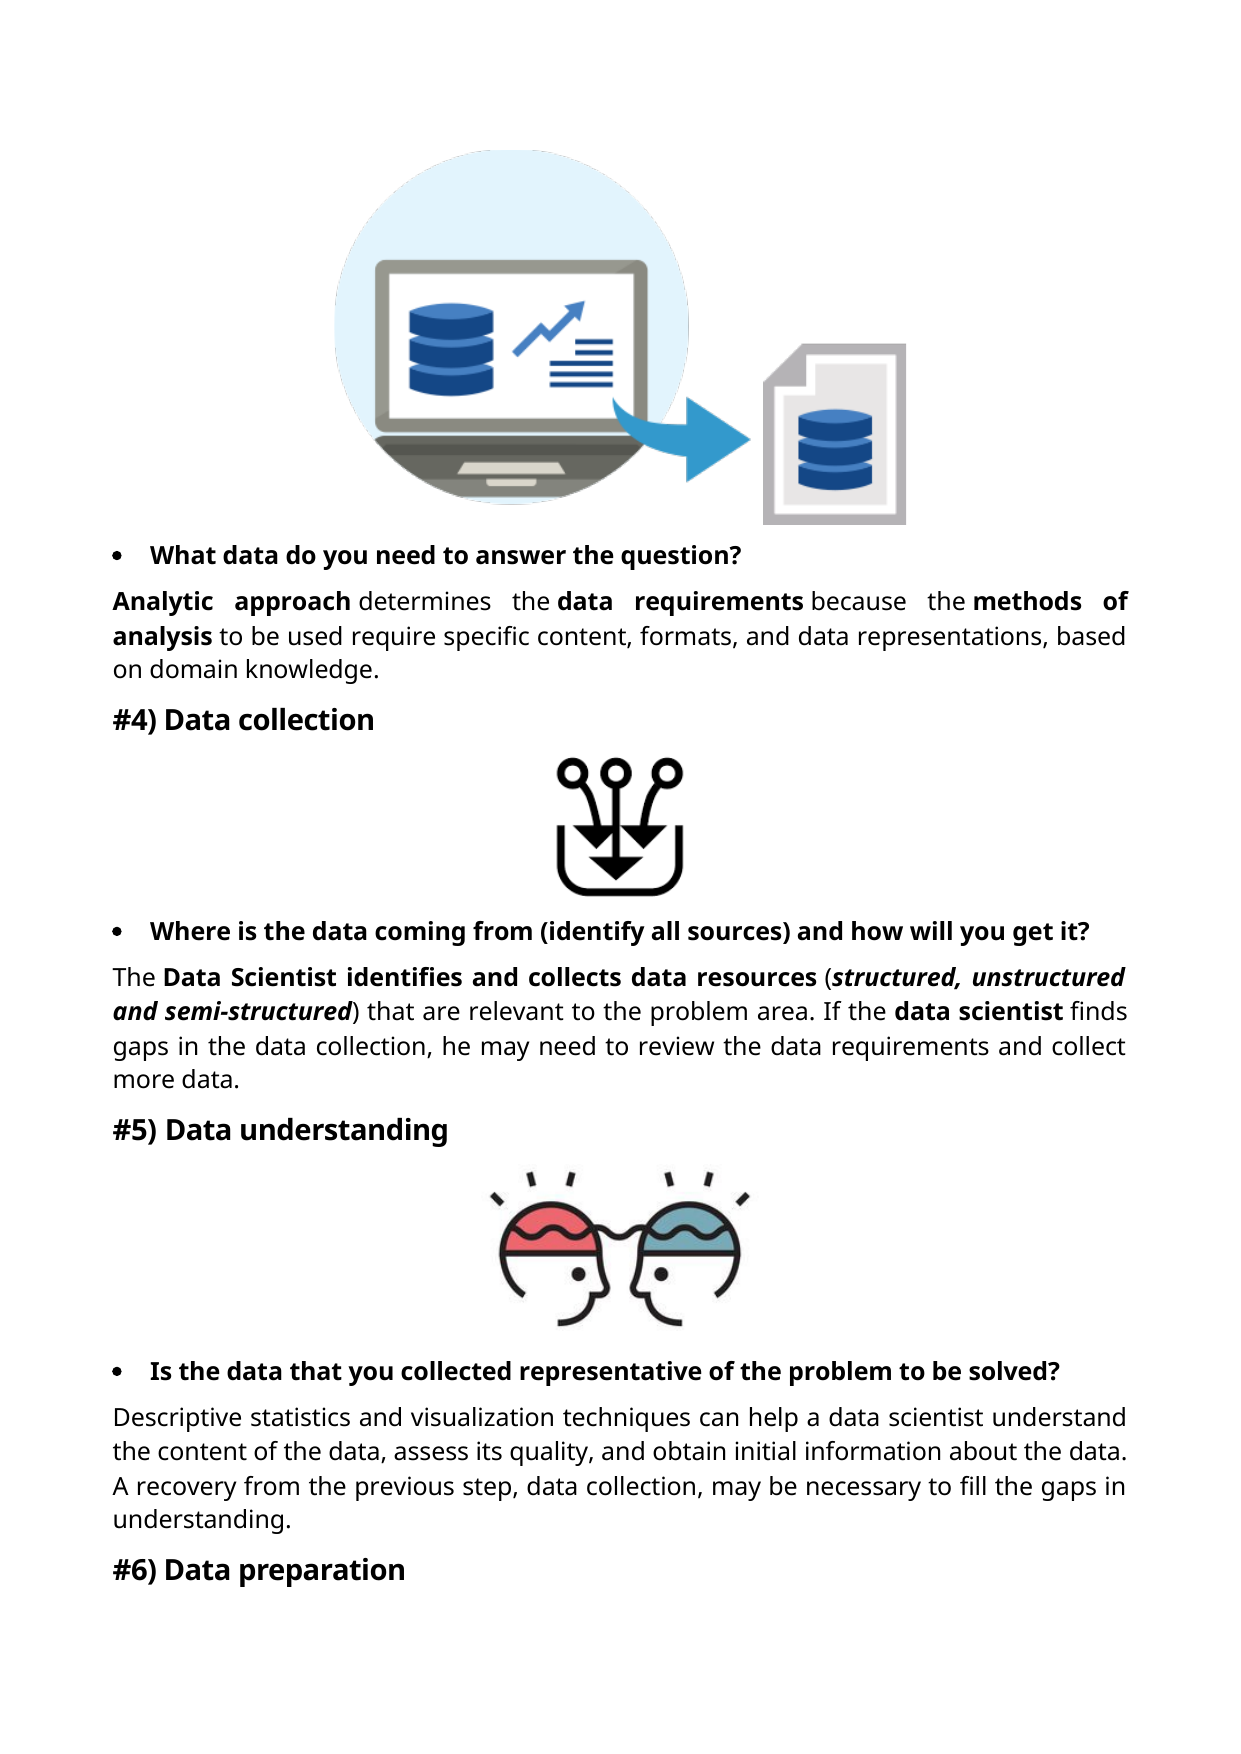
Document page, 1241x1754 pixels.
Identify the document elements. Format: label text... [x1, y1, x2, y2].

list Is the data that you collected representative of the problem to be solved? [112, 1353, 1128, 1387]
picture [494, 751, 746, 901]
text #4) Data collection [112, 699, 1128, 738]
list Where is the data coming from (identify all sources) and how will you get it? [112, 913, 1128, 947]
text The Data Scientist identifies and collects data resources (structured, unstructured and semi-structured) that are relevant to the problem area. If the data scientist finds gaps in the data collection, he may need to review the data requirements and collect more data. [112, 960, 1128, 1096]
text #5) Data understanding [112, 1109, 1128, 1148]
text Analytic approach determines the data requirements because the methods of analysis to be used require specific content, formats, and data representations, based on domain knowledge. [112, 584, 1128, 686]
text Descriptive statistics and visualization techniques can help a data scientist understand the content of the data, assess its quality, and obtain initial information about the data. A recovery from the previous step, data collection, may be necessary to fill the gaps in understanding. [112, 1400, 1128, 1536]
list What data do you need to answer the question? [112, 537, 1128, 572]
text #6) Data preparation [112, 1549, 1128, 1588]
picture [334, 150, 907, 525]
picture [389, 1161, 851, 1341]
